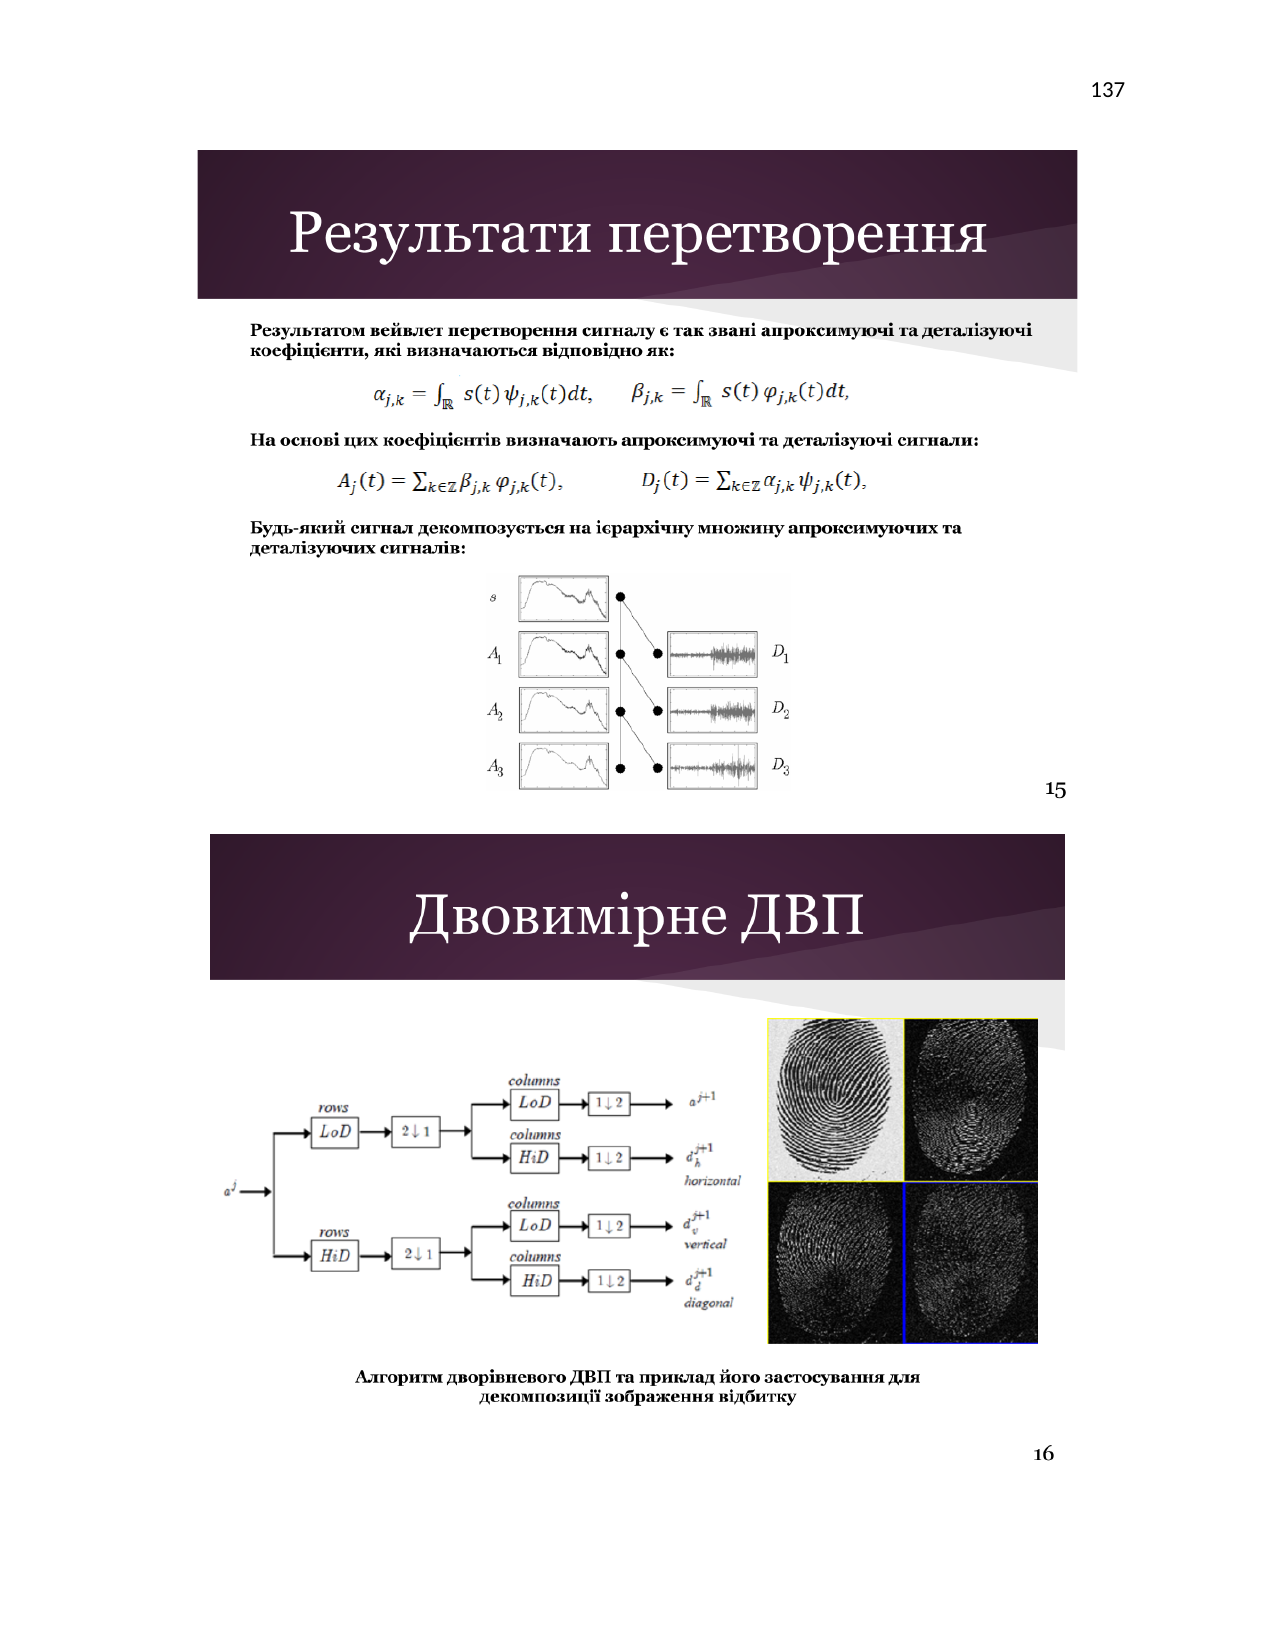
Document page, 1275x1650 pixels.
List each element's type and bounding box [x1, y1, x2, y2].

picture [197, 150, 1078, 810]
picture [210, 834, 1065, 1476]
